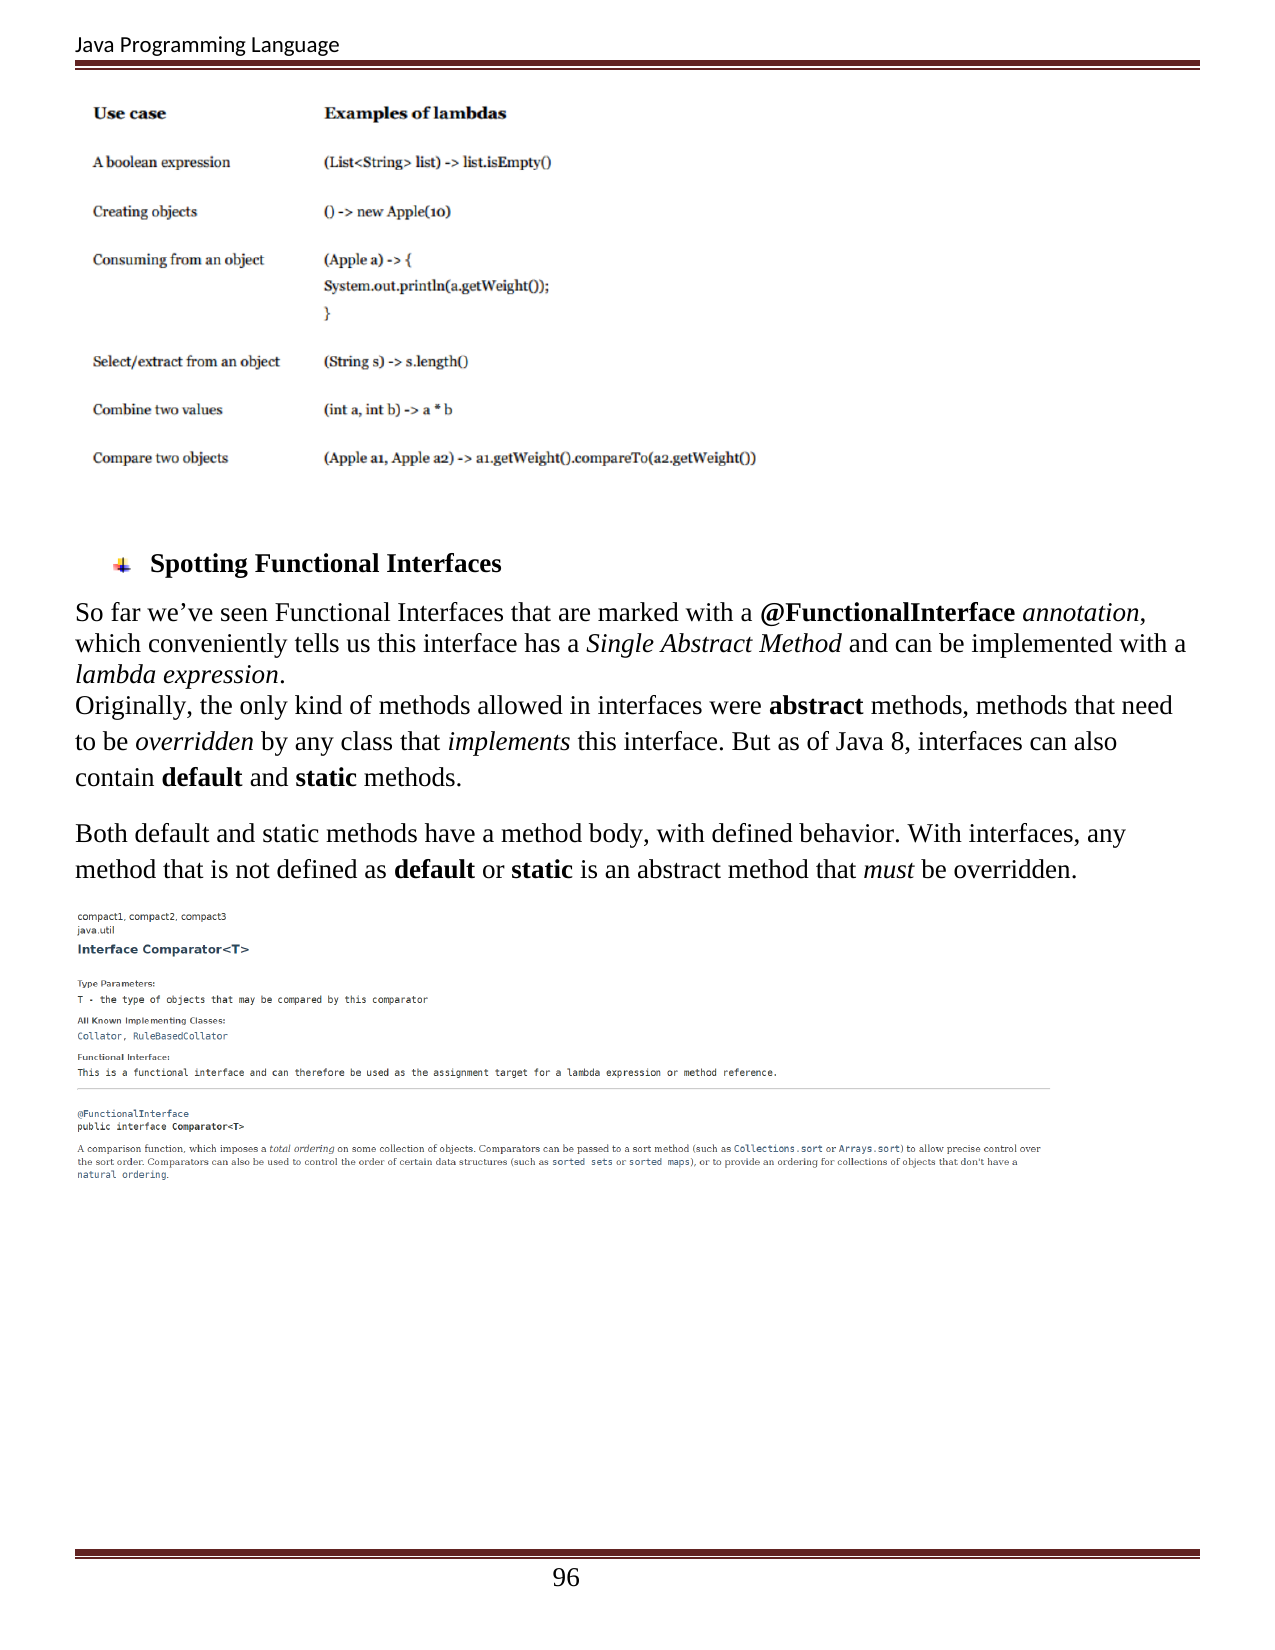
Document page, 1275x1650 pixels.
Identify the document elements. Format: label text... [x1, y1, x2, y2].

text Originally, the only kind of methods allowed in interfaces were abstract methods, methods that need to be overridden by any class that implements this interface. But as of Java 8, interfaces can also contain default and static methods. [75, 689, 1200, 792]
text Both default and static methods have a method body, with defined behavior. With interfaces, any method that is not defined as default or static is an abstract method that must be overridden. [75, 817, 1200, 884]
picture [75, 97, 786, 481]
picture [113, 556, 131, 573]
subtitle Spotting Functional Interfaces [112, 547, 1200, 579]
picture [75, 909, 1050, 1184]
text So far we’ve seen Functional Interfaces that are marked with a @FunctionalInterface annotation, which conveniently tells us this interface has a Single Abstract Method and can be implemented with a lambda expression. [75, 596, 1200, 689]
